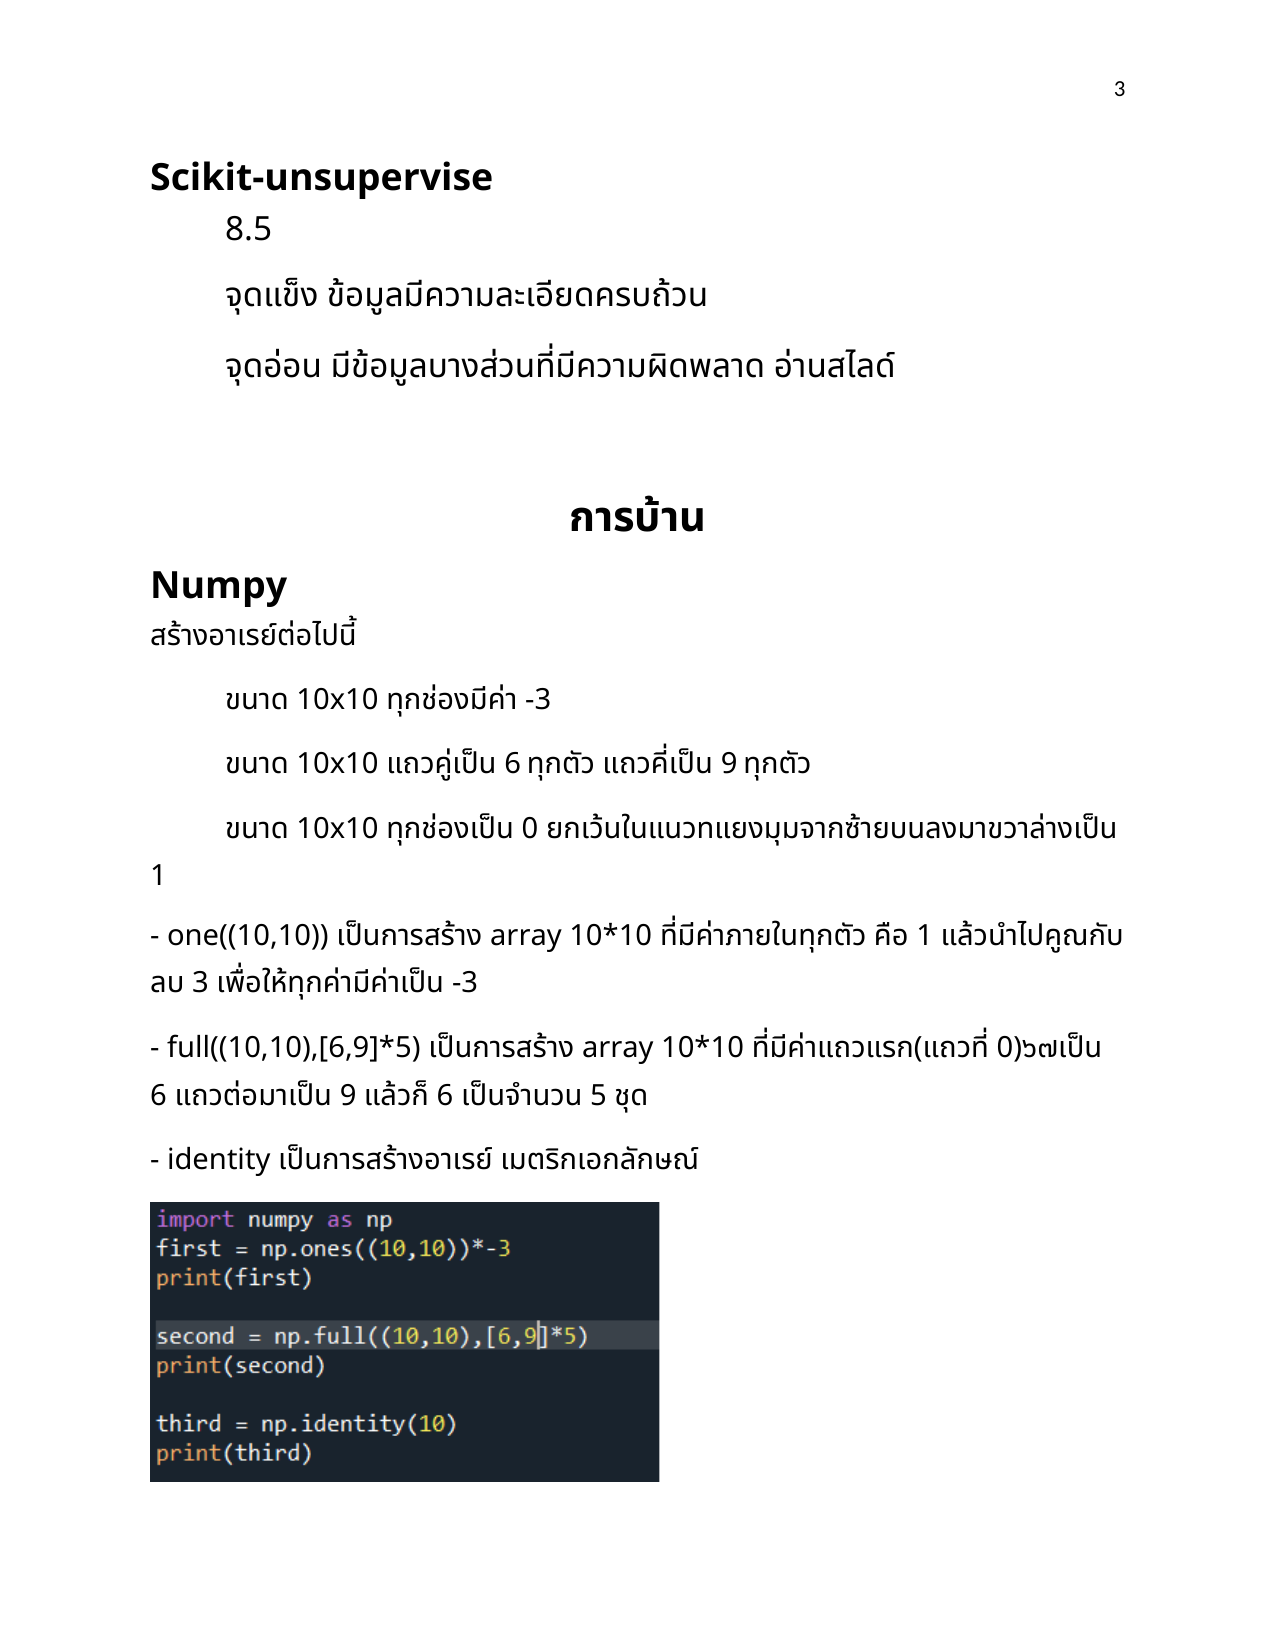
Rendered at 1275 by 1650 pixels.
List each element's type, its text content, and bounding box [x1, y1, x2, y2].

subtitle Scikit-unsupervise [150, 150, 1125, 201]
picture [150, 1202, 660, 1482]
text สร้างอาเรย์ต่อไปนี้ [150, 614, 1125, 658]
subtitle การบ้าน [150, 487, 1125, 550]
text จุดแข็ง ข้อมูลมีความละเอียดครบถ้วน [150, 271, 1125, 321]
text ขนาด 10x10 แถวคู่เป็น 6ทุกตัว แถวคี่เป็น 9ทุกตัว [150, 743, 1125, 787]
text 8.5 [150, 205, 1125, 251]
text ขนาด 10x10 ทุกช่องมีค่า -3 [150, 678, 1125, 722]
subtitle Numpy [150, 559, 1125, 610]
text จุดอ่อน มีข้อมูลบางส่วนที่มีความผิดพลาด อ่านสไลด์ [150, 342, 1125, 392]
text - one((10,10)) เป็นการสร้าง array 10*10 ที่มีค่าภายในทุกตัว คือ 1 แล้วนำไปคูณกับลบ 3 เพื่อให้ทุกค่ามีค่าเป็น -3 [150, 914, 1125, 1006]
text - identity เป็นการสร้างอาเรย์ เมตริกเอกลักษณ์ [150, 1138, 1125, 1183]
text - full((10,10),[6,9]*5) เป็นการสร้าง array 10*10 ที่มีค่าแถวแรก(แถวที่ 0)๖๗เป็น 6 แถวต่อมาเป็น 9 แล้วก็ 6 เป็นจำนวน 5 ชุด [150, 1026, 1125, 1118]
text ขนาด 10x10 ทุกช่องเป็น 0 ยกเว้นในแนวทแยงมุมจากซ้ายบนลงมาขวาล่างเป็น 1 [150, 807, 1125, 894]
